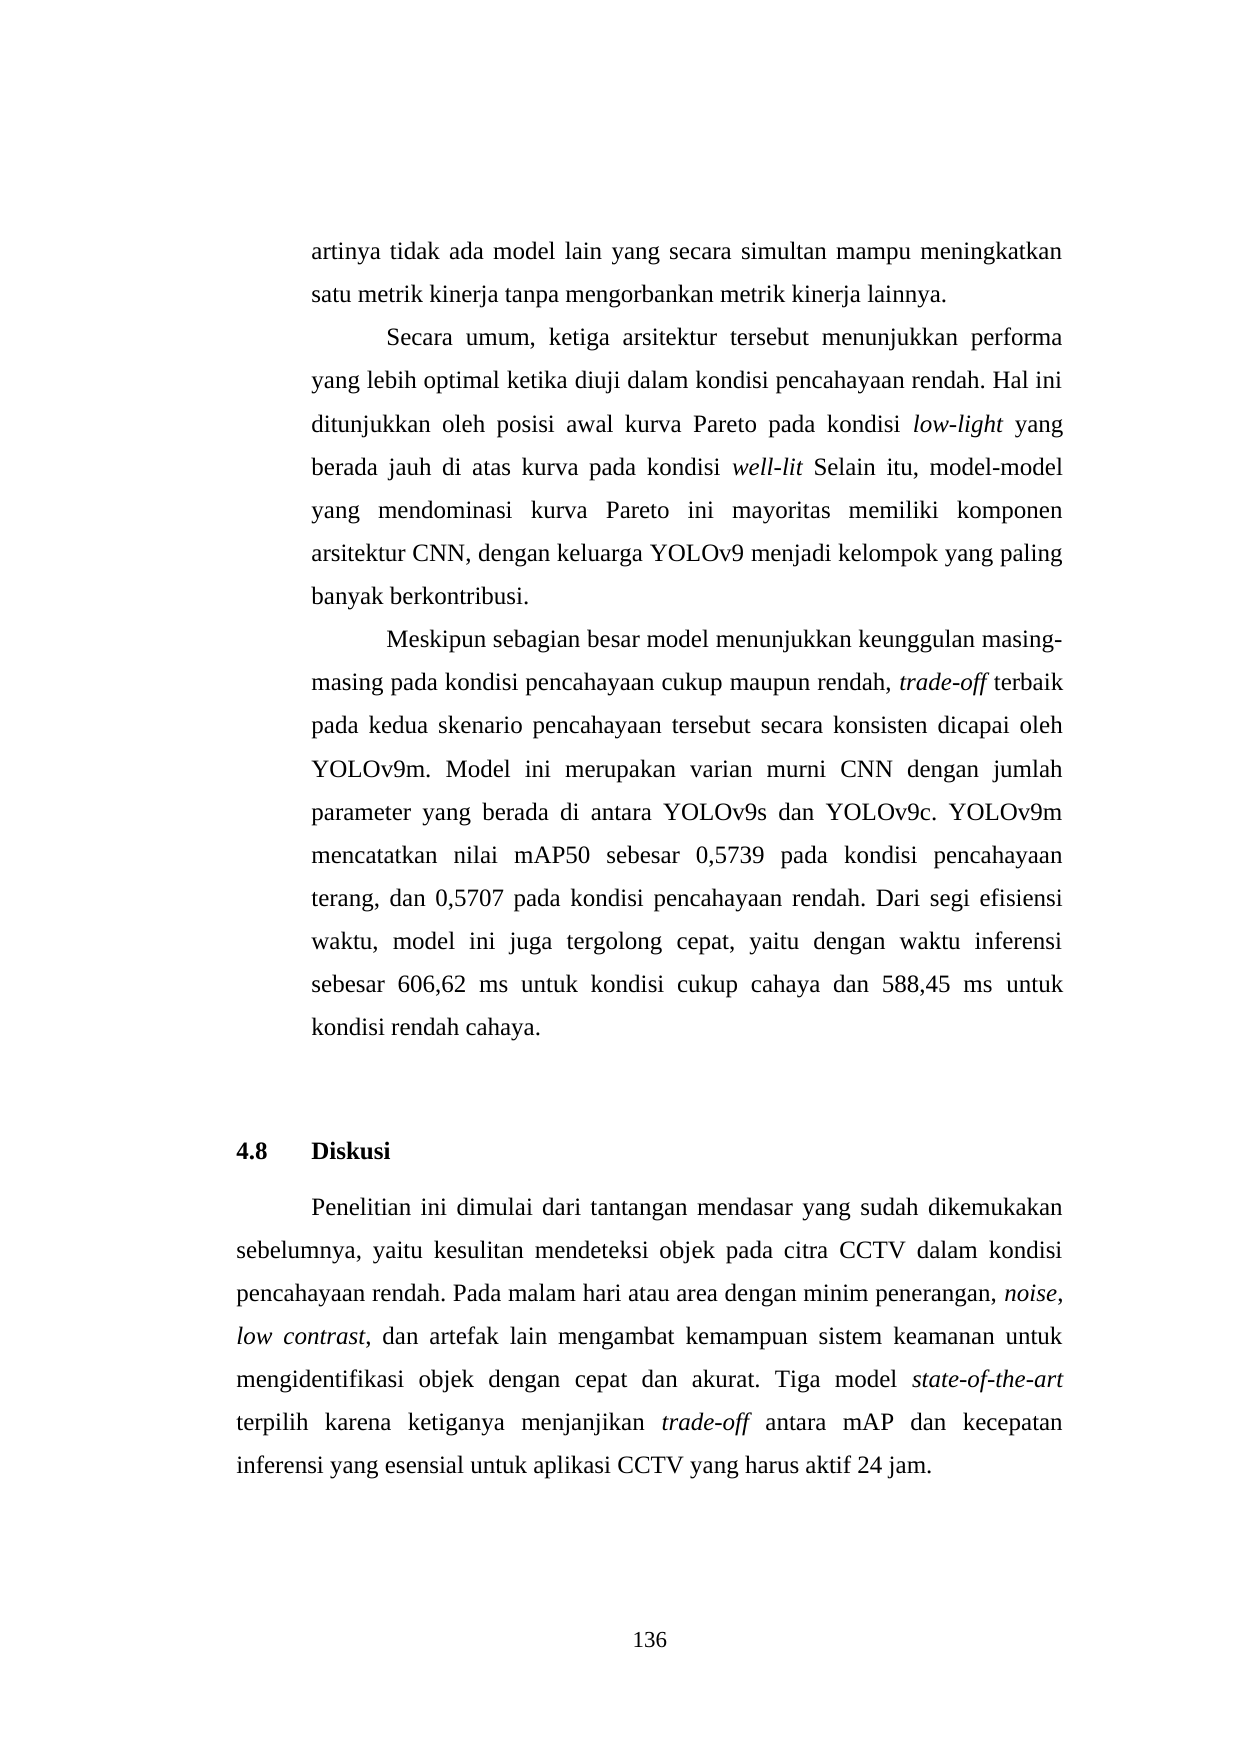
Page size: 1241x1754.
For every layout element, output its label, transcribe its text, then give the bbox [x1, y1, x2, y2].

text Penelitian ini dimulai dari tantangan mendasar yang sudah dikemukakan sebelumnya, yaitu kesulitan mendeteksi objek pada citra CCTV dalam kondisi pencahayaan rendah. Pada malam hari atau area dengan minim penerangan, noise, low contrast, dan artefak lain mengambat kemampuan sistem keamanan untuk mengidentifikasi objek dengan cepat dan akurat. Tiga model state-of-the-art terpilih karena ketiganya menjanjikan trade-off antara mAP dan kecepatan inferensi yang esensial untuk aplikasi CCTV yang harus aktif 24 jam. [236, 1192, 1063, 1479]
subtitle 4.8 Diskusi [236, 1136, 1063, 1165]
text Secara umum, ketiga arsitektur tersebut menunjukkan performa yang lebih optimal ketika diuji dalam kondisi pencahayaan rendah. Hal ini ditunjukkan oleh posisi awal kurva Pareto pada kondisi low-light yang berada jauh di atas kurva pada kondisi well-lit Selain itu, model-model yang mendominasi kurva Pareto ini mayoritas memiliki komponen arsitektur CNN, dengan keluarga YOLOv9 menjadi kelompok yang paling banyak berkontribusi. [311, 322, 1063, 610]
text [311, 236, 1063, 308]
text Meskipun sebagian besar model menunjukkan keunggulan masing-masing pada kondisi pencahayaan cukup maupun rendah, trade-off terbaik pada kedua skenario pencahayaan tersebut secara konsisten dicapai oleh YOLOv9m. Model ini merupakan varian murni CNN dengan jumlah parameter yang berada di antara YOLOv9s dan YOLOv9c. YOLOv9m mencatatkan nilai mAP50 sebesar 0,5739 pada kondisi pencahayaan terang, dan 0,5707 pada kondisi pencahayaan rendah. Dari segi efisiensi waktu, model ini juga tergolong cepat, yaitu dengan waktu inferensi sebesar 606,62 ms untuk kondisi cukup cahaya dan 588,45 ms untuk kondisi rendah cahaya. [311, 624, 1063, 1041]
